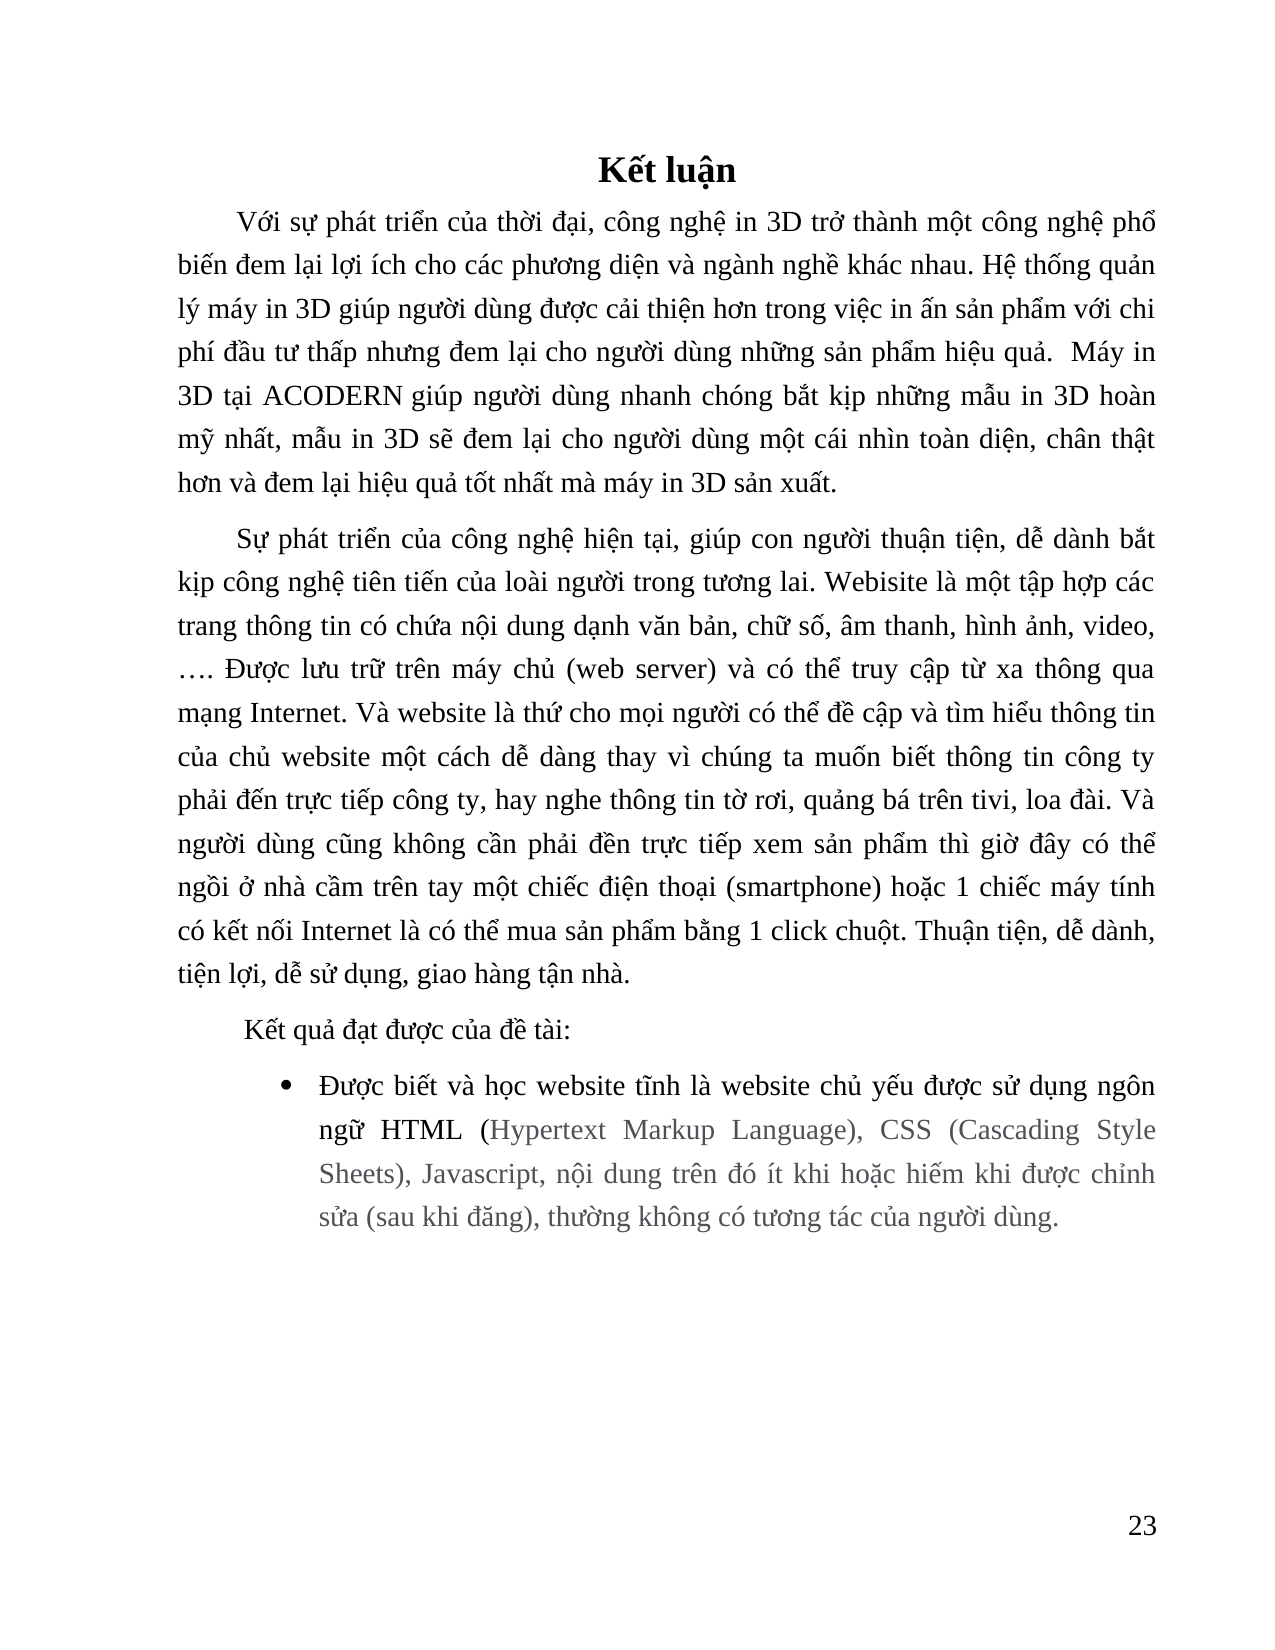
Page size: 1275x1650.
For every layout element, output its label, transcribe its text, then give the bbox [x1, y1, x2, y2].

text Sự phát triển của công nghệ hiện tại, giúp con người thuận tiện, dễ dành bắt kịp công nghệ tiên tiến của loài người trong tương lai. Webisite là một tập hợp các trang thông tin có chứa nội dung dạnh văn bản, chữ số, âm thanh, hình ảnh, video, …. Được lưu trữ trên máy chủ (web server) và có thể truy cập từ xa thông qua mạng Internet. Và website là thứ cho mọi người có thể đề cập và tìm hiểu thông tin của chủ website một cách dễ dàng thay vì chúng ta muốn biết thông tin công ty phải đến trực tiếp công ty, hay nghe thông tin tờ rơi, quảng bá trên tivi, loa đài. Và người dùng cũng không cần phải đền trực tiếp xem sản phẩm thì giờ đây có thể ngồi ở nhà cầm trên tay một chiếc điện thoại (smartphone) hoặc 1 chiếc máy tính có kết nối Internet là có thể mua sản phẩm bằng 1 click chuột. Thuận tiện, dễ dành, tiện lợi, dễ sử dụng, giao hàng tận nhà. [177, 521, 1157, 990]
text Với sự phát triển của thời đại, công nghệ in 3D trở thành một công nghệ phổ biến đem lại lợi ích cho các phương diện và ngành nghề khác nhau. Hệ thống quản lý máy in 3D giúp người dùng được cải thiện hơn trong việc in ấn sản phẩm với chi phí đầu tư thấp nhưng đem lại cho người dùng những sản phẩm hiệu quả. Máy in 3D tại ACODERN giúp người dùng nhanh chóng bắt kịp những mẫu in 3D hoàn mỹ nhất, mẫu in 3D sẽ đem lại cho người dùng một cái nhìn toàn diện, chân thật hơn và đem lại hiệu quả tốt nhất mà máy in 3D sản xuất. [177, 204, 1157, 498]
list Được biết và học website tĩnh là website chủ yếu được sử dụng ngôn ngữ HTML (Hypertext Markup Language), CSS (Cascading Style Sheets), Javascript, nội dung trên đó ít khi hoặc hiếm khi được chỉnh sửa (sau khi đăng), thường không có tương tác của người dùng. [281, 1068, 1157, 1233]
subtitle Kết luận [177, 148, 1157, 191]
text Kết quả đạt được của đề tài: [177, 1012, 1157, 1046]
